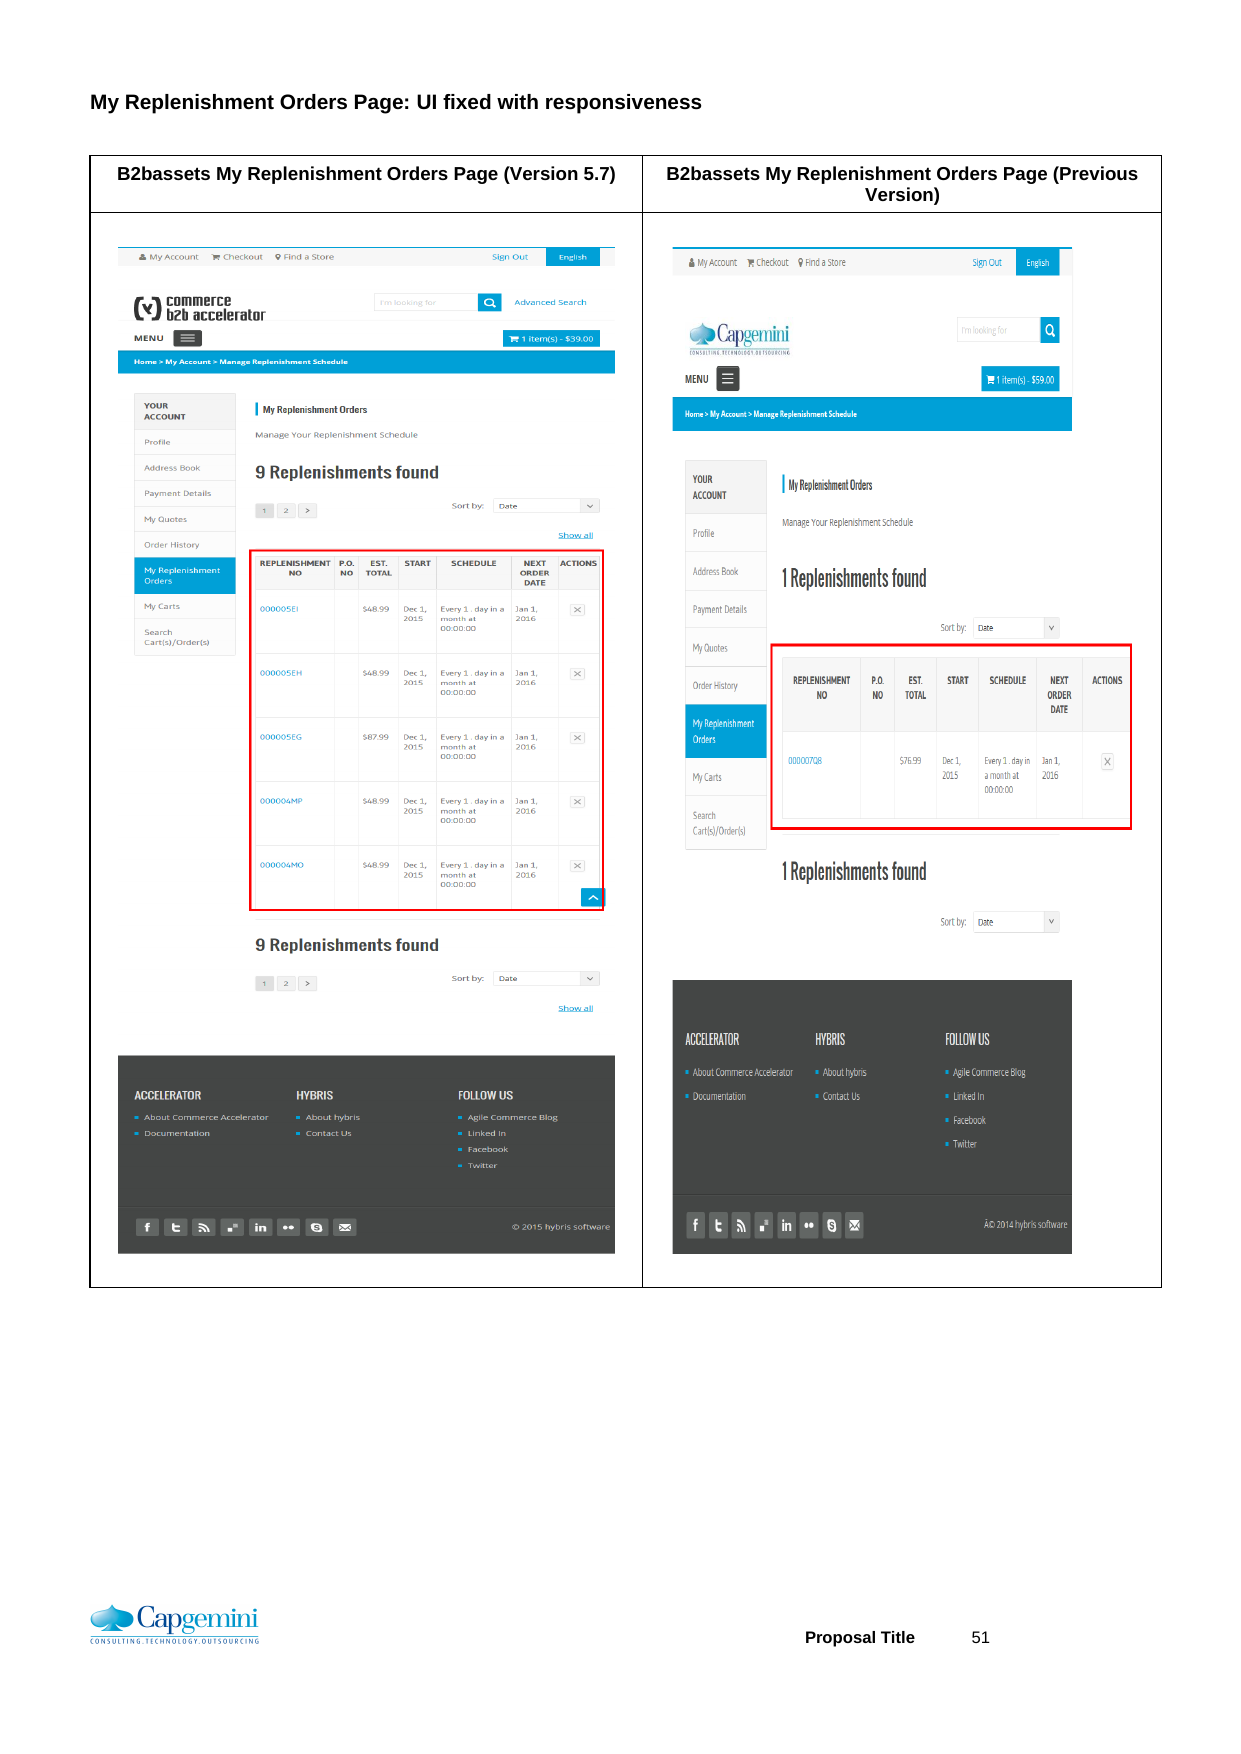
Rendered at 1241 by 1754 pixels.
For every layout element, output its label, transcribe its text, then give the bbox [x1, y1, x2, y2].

picture [118, 374, 615, 1254]
table_header B2bassets My Replenishment Orders Page (Version 5.7) [91, 156, 642, 212]
picture [118, 249, 615, 350]
picture [90, 1604, 259, 1644]
table_header B2bassets My Replenishment Orders Page (Previous Version) [643, 156, 1161, 212]
text My Replenishment Orders Page: UI fixed with responsiveness [90, 90, 1150, 114]
picture [672, 247, 1133, 1254]
table_cell [643, 213, 1161, 1287]
table_cell [91, 213, 642, 1287]
